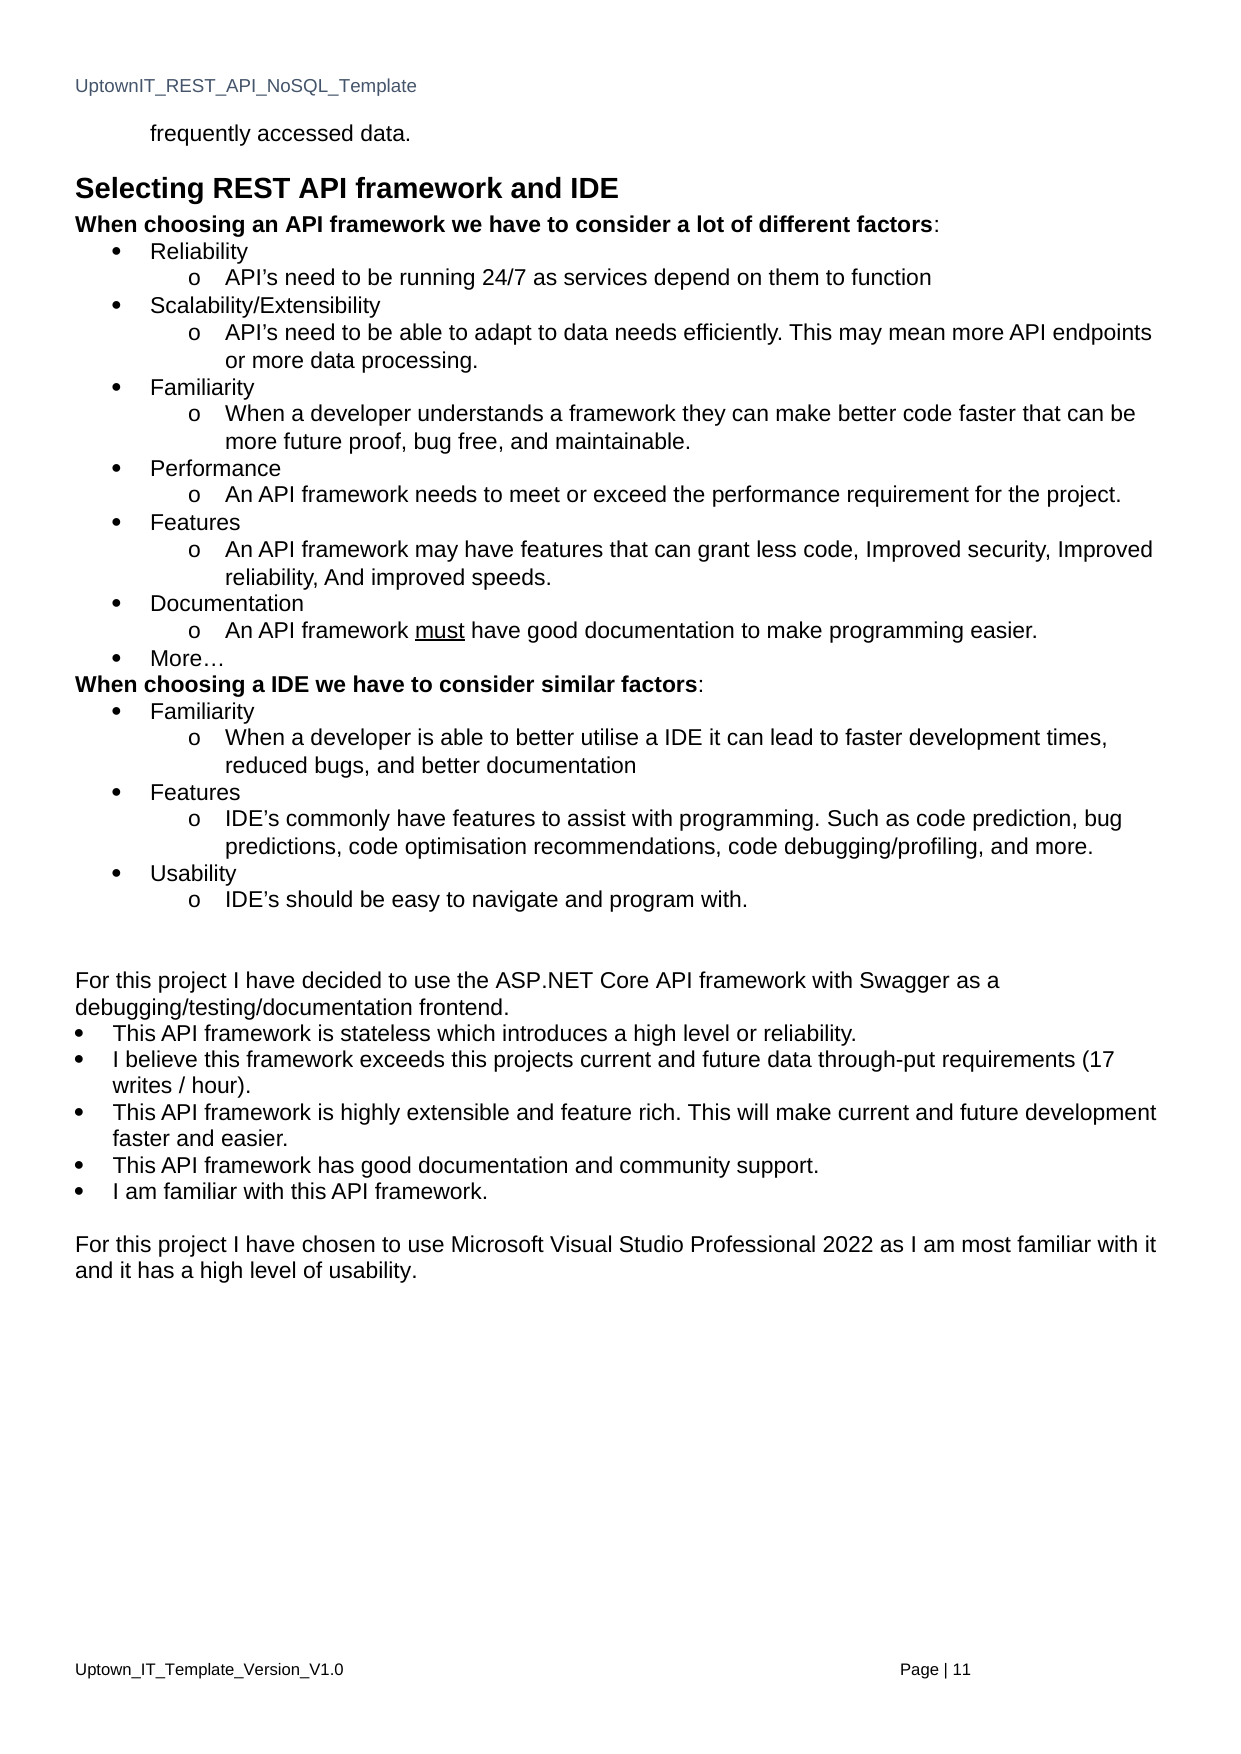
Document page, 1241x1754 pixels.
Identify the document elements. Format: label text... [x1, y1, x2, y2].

list Features [112, 779, 1165, 805]
text For this project I have decided to use the ASP.NET Core API framework with Swagger as a debugging/testing/documentation frontend. [75, 967, 1165, 1020]
list Features [112, 509, 1165, 536]
list An API framework must have good documentation to make programming easier. [187, 617, 1165, 645]
list API’s need to be running 24/7 as services depend on them to function [187, 264, 1165, 292]
list Performance [112, 454, 1165, 481]
list When a developer understands a framework they can make better code faster that can be more future proof, bug free, and maintainable. [187, 400, 1165, 454]
text When choosing a IDE we have to consider similar factors: [75, 671, 1165, 698]
list More… [112, 645, 1165, 671]
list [112, 120, 1165, 147]
list This API framework has good documentation and community support. [75, 1152, 1165, 1178]
list Usability [112, 860, 1165, 886]
list An API framework may have features that can grant less code, Improved security, Improved reliability, And improved speeds. [187, 536, 1165, 590]
list This API framework is highly extensible and feature rich. This will make current and future development faster and easier. [75, 1099, 1165, 1152]
list When a developer is able to better utilise a IDE it can lead to faster development times, reduced bugs, and better documentation [187, 724, 1165, 779]
list This API framework is stateless which introduces a high level or reliability. [75, 1020, 1165, 1046]
list Familiarity [112, 698, 1165, 724]
list Familiarity [112, 373, 1165, 400]
list Scalability/Extensibility [112, 292, 1165, 319]
list API’s need to be able to adapt to data needs efficiently. This may mean more API endpoints or more data processing. [187, 319, 1165, 373]
list IDE’s commonly have features to assist with programming. Such as code prediction, bug predictions, code optimisation recommendations, code debugging/profiling, and more. [187, 805, 1165, 860]
subtitle Selecting REST API framework and IDE [75, 172, 1165, 205]
list IDE’s should be easy to navigate and program with. [187, 886, 1165, 914]
list Reliability [112, 238, 1165, 264]
list An API framework needs to meet or exceed the performance requirement for the project. [187, 481, 1165, 509]
list I am familiar with this API framework. [75, 1178, 1165, 1204]
text When choosing an API framework we have to consider a lot of different factors: [75, 211, 1165, 238]
list I believe this framework exceeds this projects current and future data through-put requirements (17 writes / hour). [75, 1046, 1165, 1099]
list Documentation [112, 590, 1165, 617]
text For this project I have chosen to use Microsoft Visual Studio Professional 2022 as I am most familiar with it and it has a high level of usability. [75, 1231, 1165, 1283]
